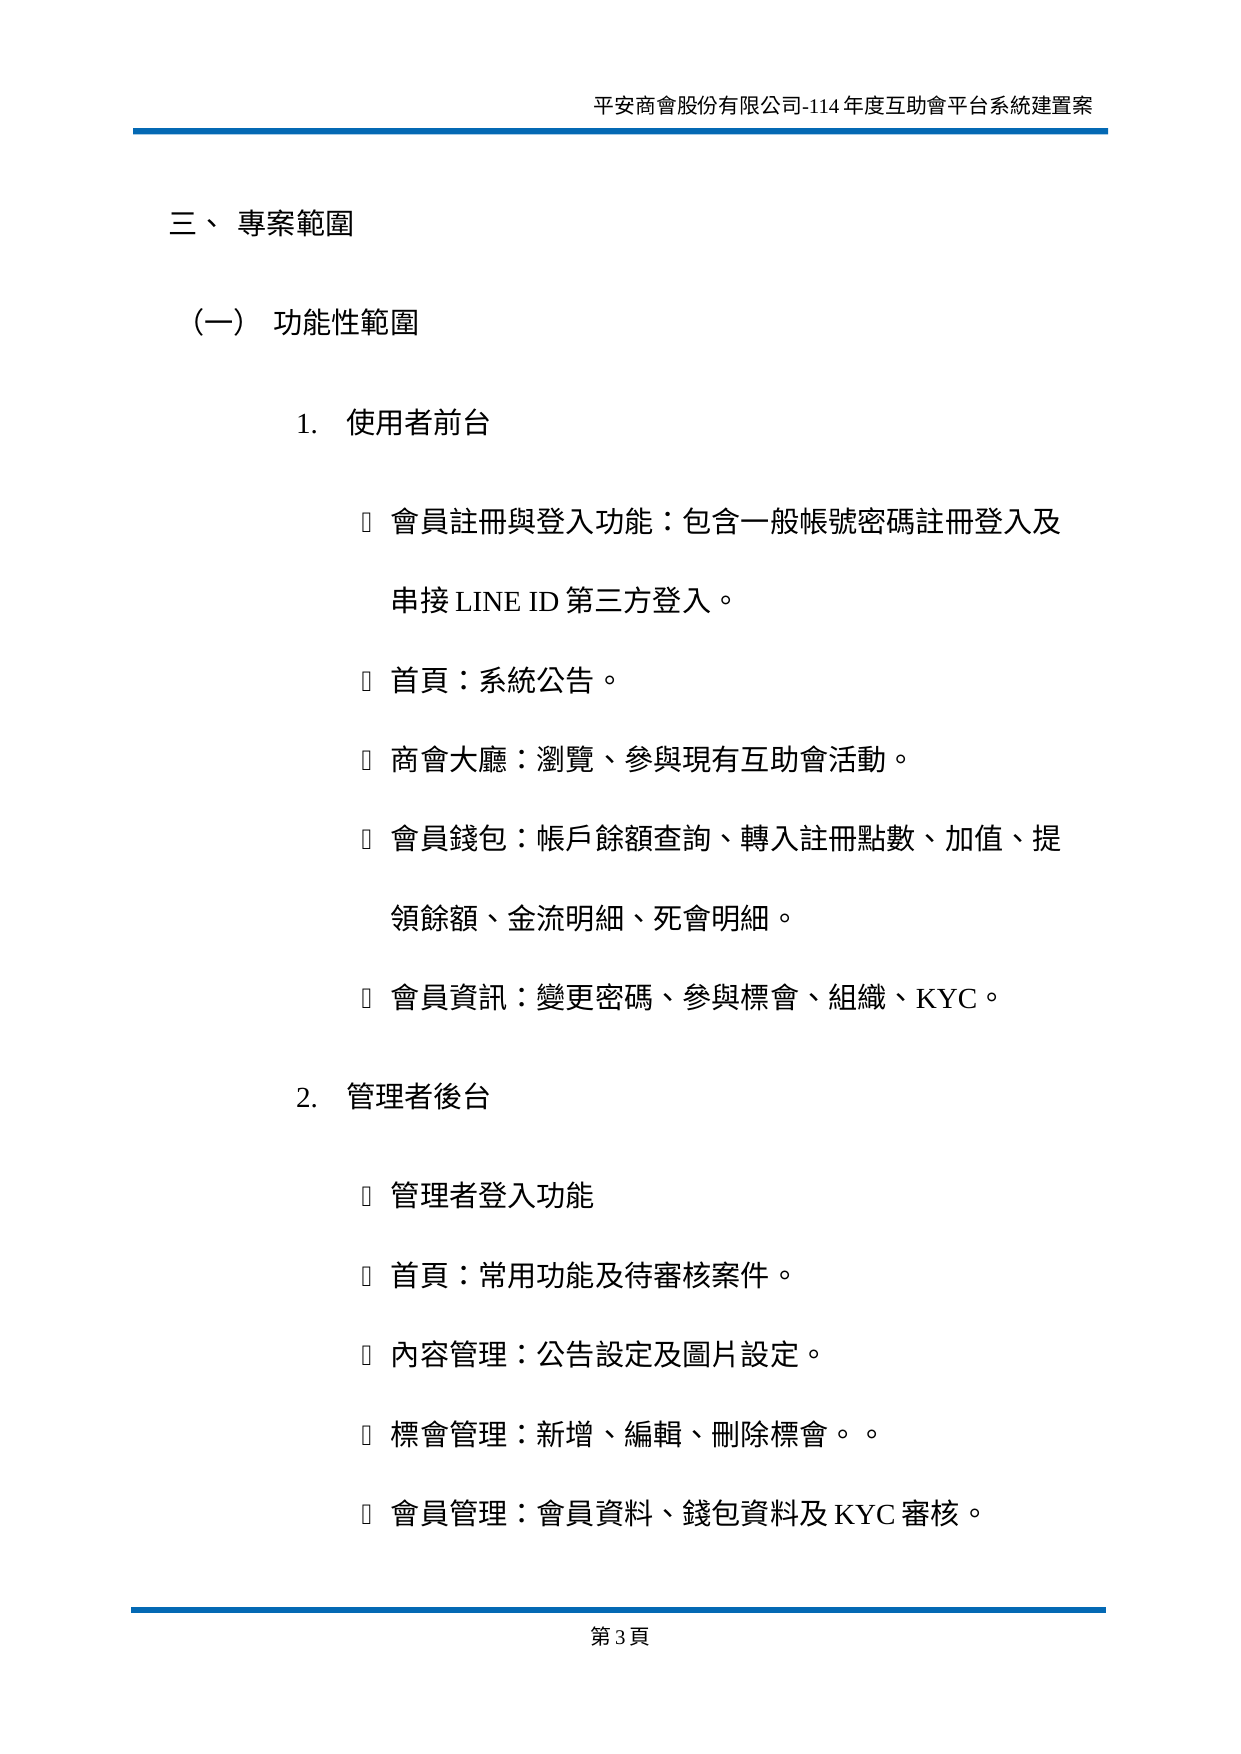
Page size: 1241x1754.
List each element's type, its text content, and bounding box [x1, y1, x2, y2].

text 功能性範圍 [262, 282, 1090, 361]
text 首頁：系統公告。 [361, 639, 1090, 718]
text 會員註冊與登入功能：包含一般帳號密碼註冊登入及串接LINE ID第三方登入。 [361, 480, 1090, 639]
text 標會管理：新增、編輯、刪除標會。。 [361, 1393, 1090, 1472]
text 會員錢包：帳戶餘額查詢、轉入註冊點數、加值、提領餘額、金流明細、死會明細。 [361, 797, 1090, 956]
list 使用者前台 [296, 381, 1090, 460]
text 會員資訊：變更密碼、參與標會、組織、KYC。 [361, 956, 1090, 1036]
text 商會大廳：瀏覽、參與現有互助會活動。 [361, 718, 1090, 797]
text 管理者登入功能 [361, 1154, 1090, 1234]
text 內容管理：公告設定及圖片設定。 [361, 1313, 1090, 1393]
text 管理者後台 [296, 1055, 1090, 1135]
text 首頁：常用功能及待審核案件。 [361, 1234, 1090, 1313]
text 會員管理：會員資料、錢包資料及KYC審核。 [361, 1472, 1090, 1551]
text 專案範圍 [227, 182, 1090, 262]
